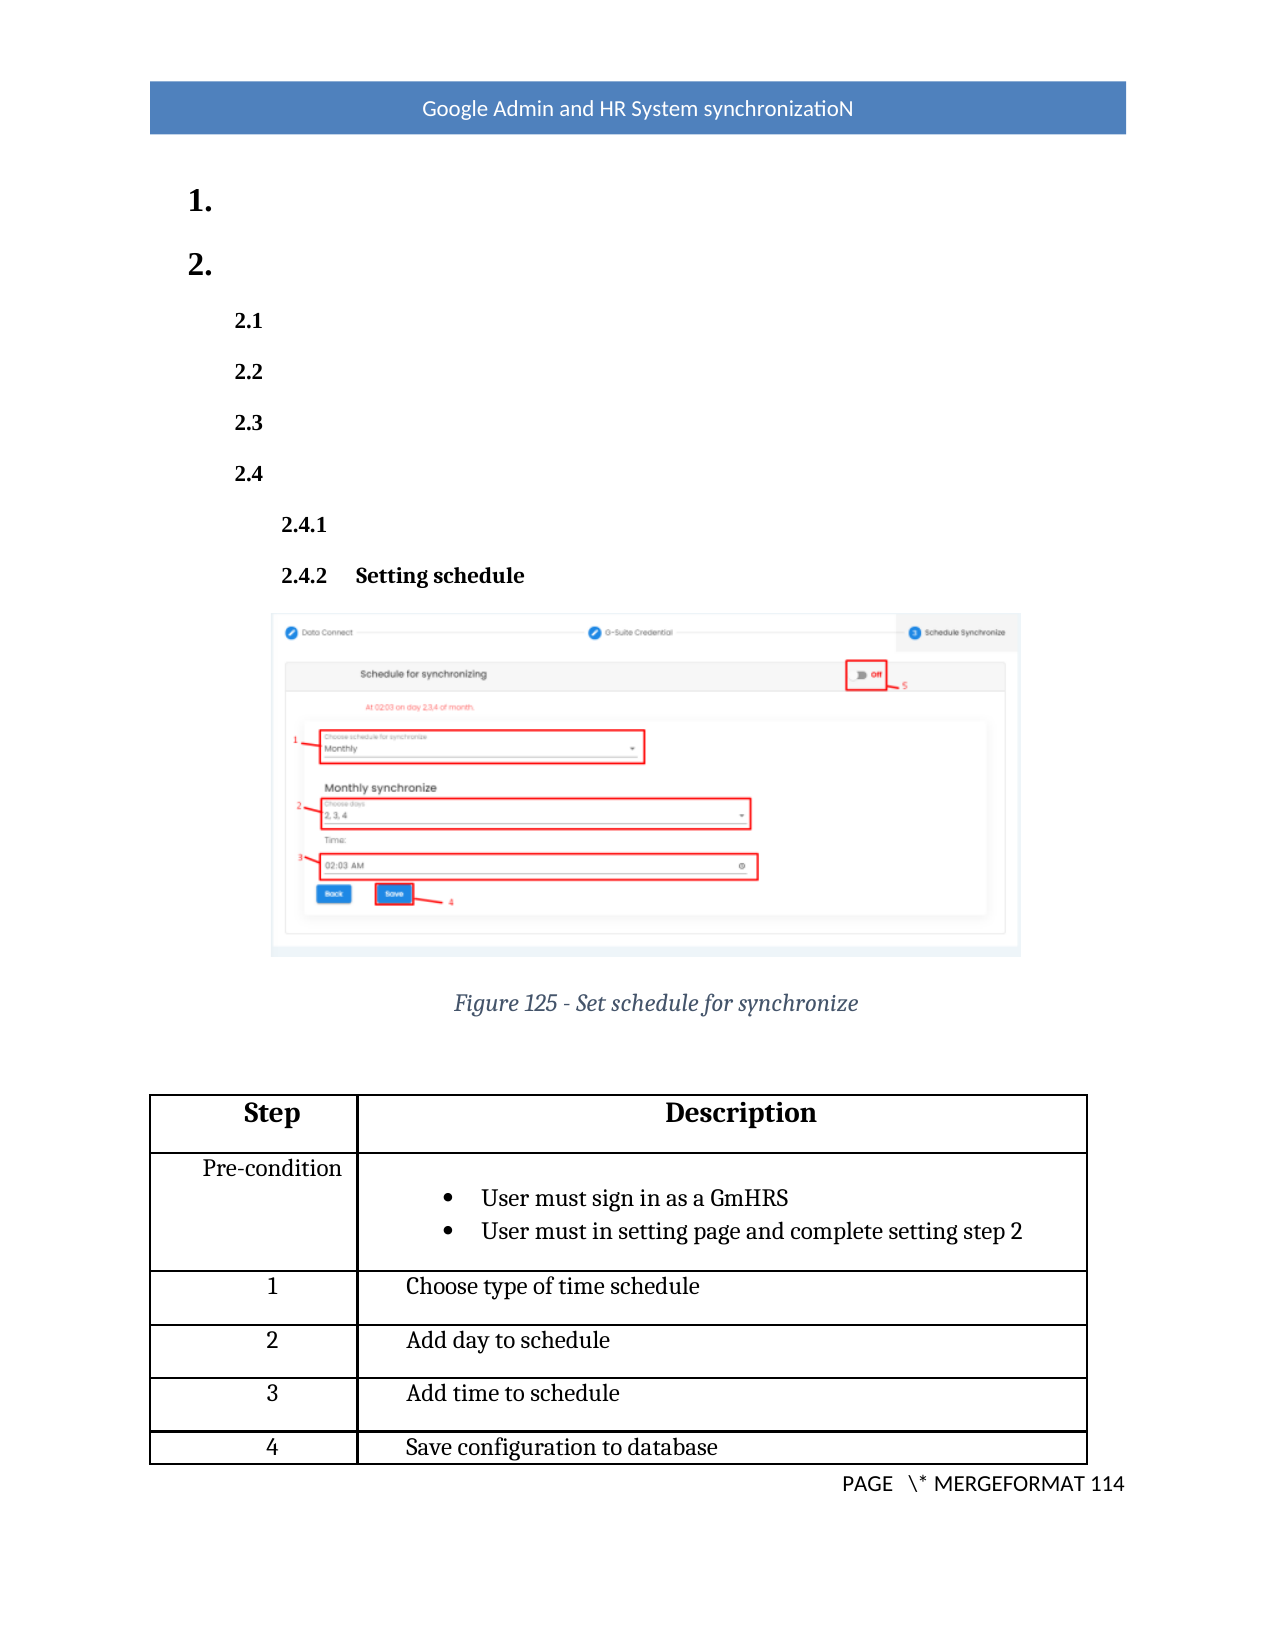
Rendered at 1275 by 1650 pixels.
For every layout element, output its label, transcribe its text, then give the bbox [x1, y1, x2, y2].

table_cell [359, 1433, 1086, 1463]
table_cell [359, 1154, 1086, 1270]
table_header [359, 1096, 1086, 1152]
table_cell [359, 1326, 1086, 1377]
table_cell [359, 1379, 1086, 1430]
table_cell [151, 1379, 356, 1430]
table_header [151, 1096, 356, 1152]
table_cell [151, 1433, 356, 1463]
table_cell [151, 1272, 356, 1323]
picture [270, 613, 1021, 957]
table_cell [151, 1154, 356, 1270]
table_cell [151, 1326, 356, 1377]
text Figure 125 - Set schedule for synchronize [187, 989, 1125, 1018]
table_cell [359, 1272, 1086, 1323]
subtitle Setting schedule [281, 562, 1125, 589]
